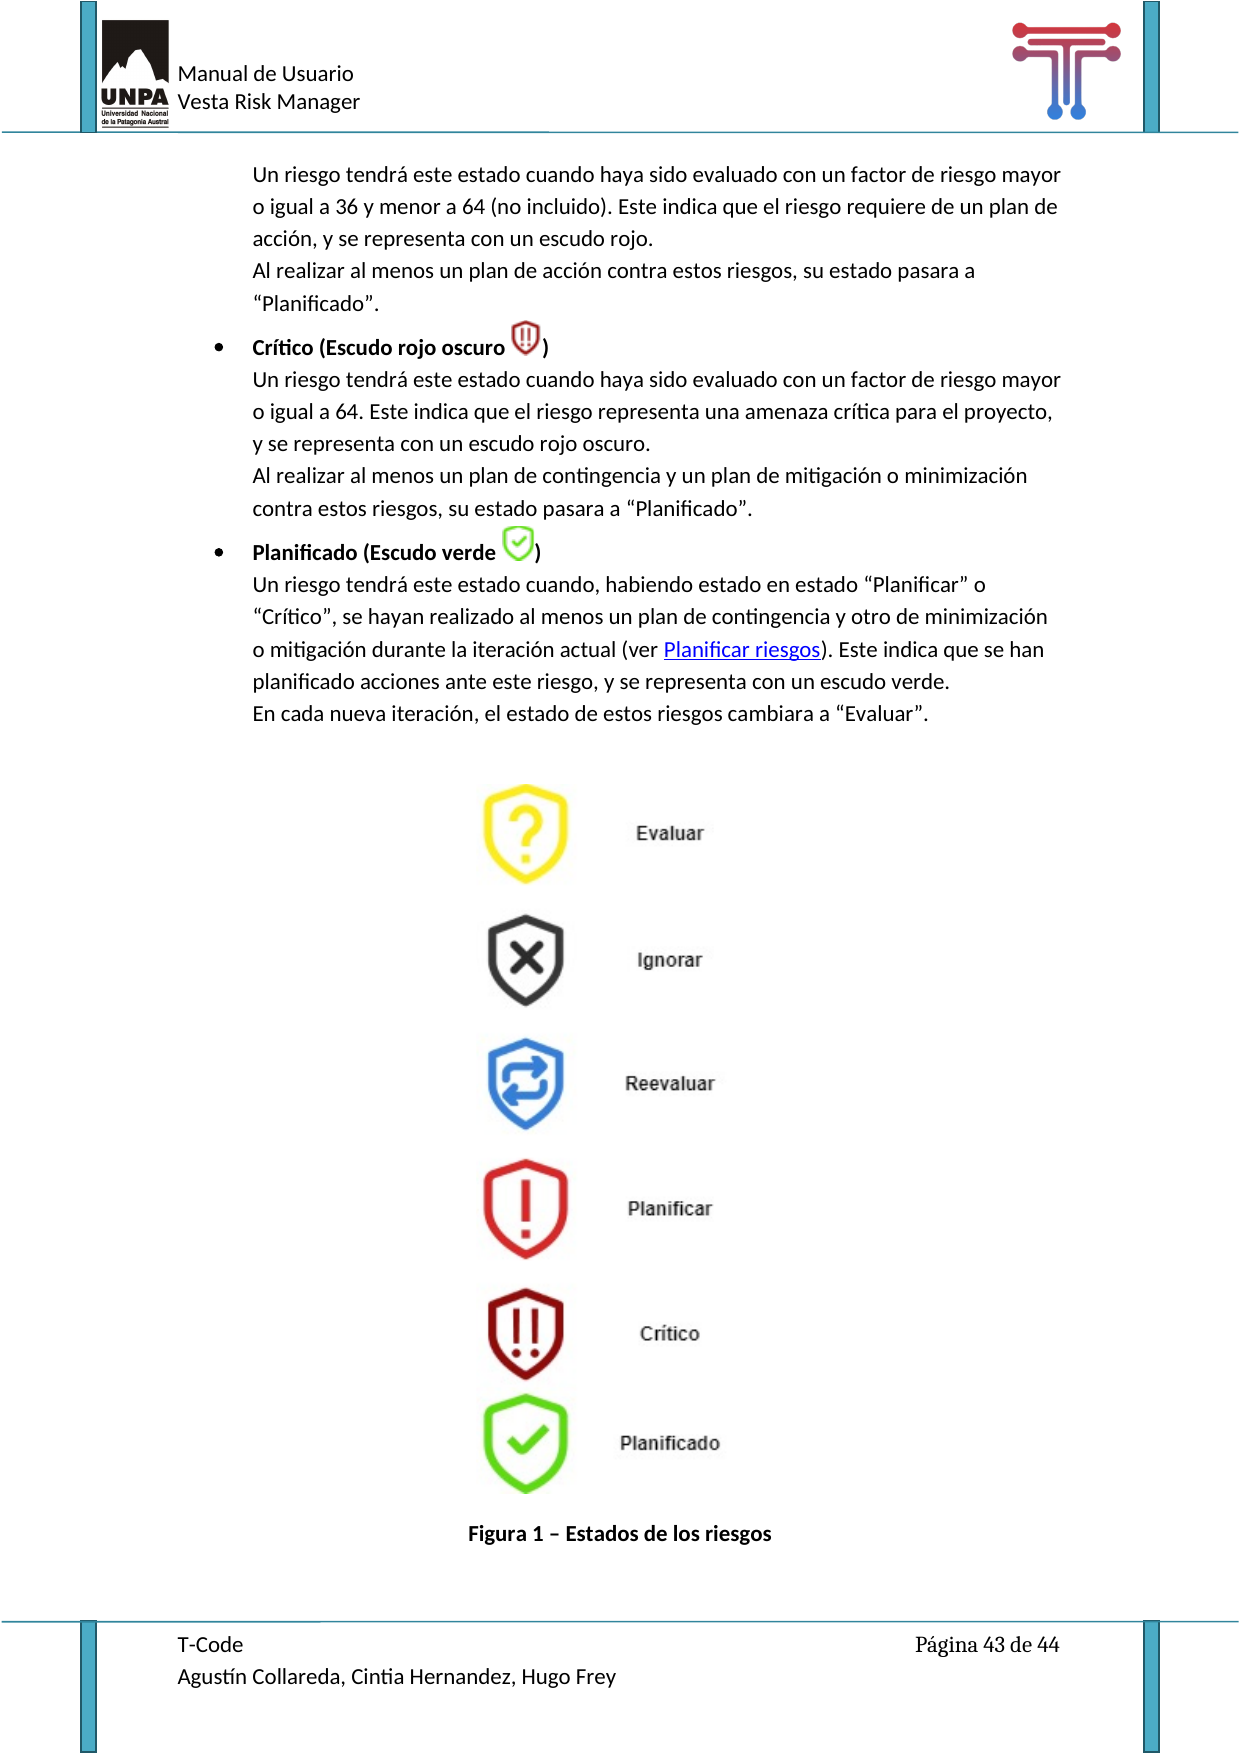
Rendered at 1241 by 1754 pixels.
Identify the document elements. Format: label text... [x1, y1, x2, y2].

list Un riesgo tendrá este estado cuando haya sido evaluado con un factor de riesgo mayor o igual a 64. Este indica que el riesgo representa una amenaza crítica para el proyecto, y se representa con un escudo rojo oscuro. [252, 365, 1063, 457]
text Figura 1 – Estados de los riesgos [177, 1519, 1063, 1547]
list En cada nueva iteración, el estado de estos riesgos cambiara a “Evaluar”. [252, 699, 1063, 727]
list Crítico (Escudo rojo oscuro ) [215, 321, 1063, 361]
picture [510, 320, 542, 356]
list Un riesgo tendrá este estado cuando haya sido evaluado con un factor de riesgo mayor o igual a 36 y menor a 64 (no incluido). Este indica que el riesgo requiere de un plan de acción, y se representa con un escudo rojo. Al realizar al menos un plan de acción contra estos riesgos, su estado pasara a “Planificado”. [252, 160, 1063, 317]
picture [476, 784, 764, 1494]
list Planificado (Escudo verde ) [215, 526, 1063, 566]
list Un riesgo tendrá este estado cuando, habiendo estado en estado “Planificar” o “Crítico”, se hayan realizado al menos un plan de contingencia y otro de minimización o mitigación durante la iteración actual (ver Planificar riesgos). Este indica que se han planificado acciones ante este riesgo, y se representa con un escudo verde. [252, 570, 1063, 695]
picture [1012, 19, 1122, 122]
picture [501, 526, 535, 561]
list Al realizar al menos un plan de contingencia y un plan de mitigación o minimización contra estos riesgos, su estado pasara a “Planificado”. [252, 462, 1063, 522]
picture [100, 18, 170, 129]
